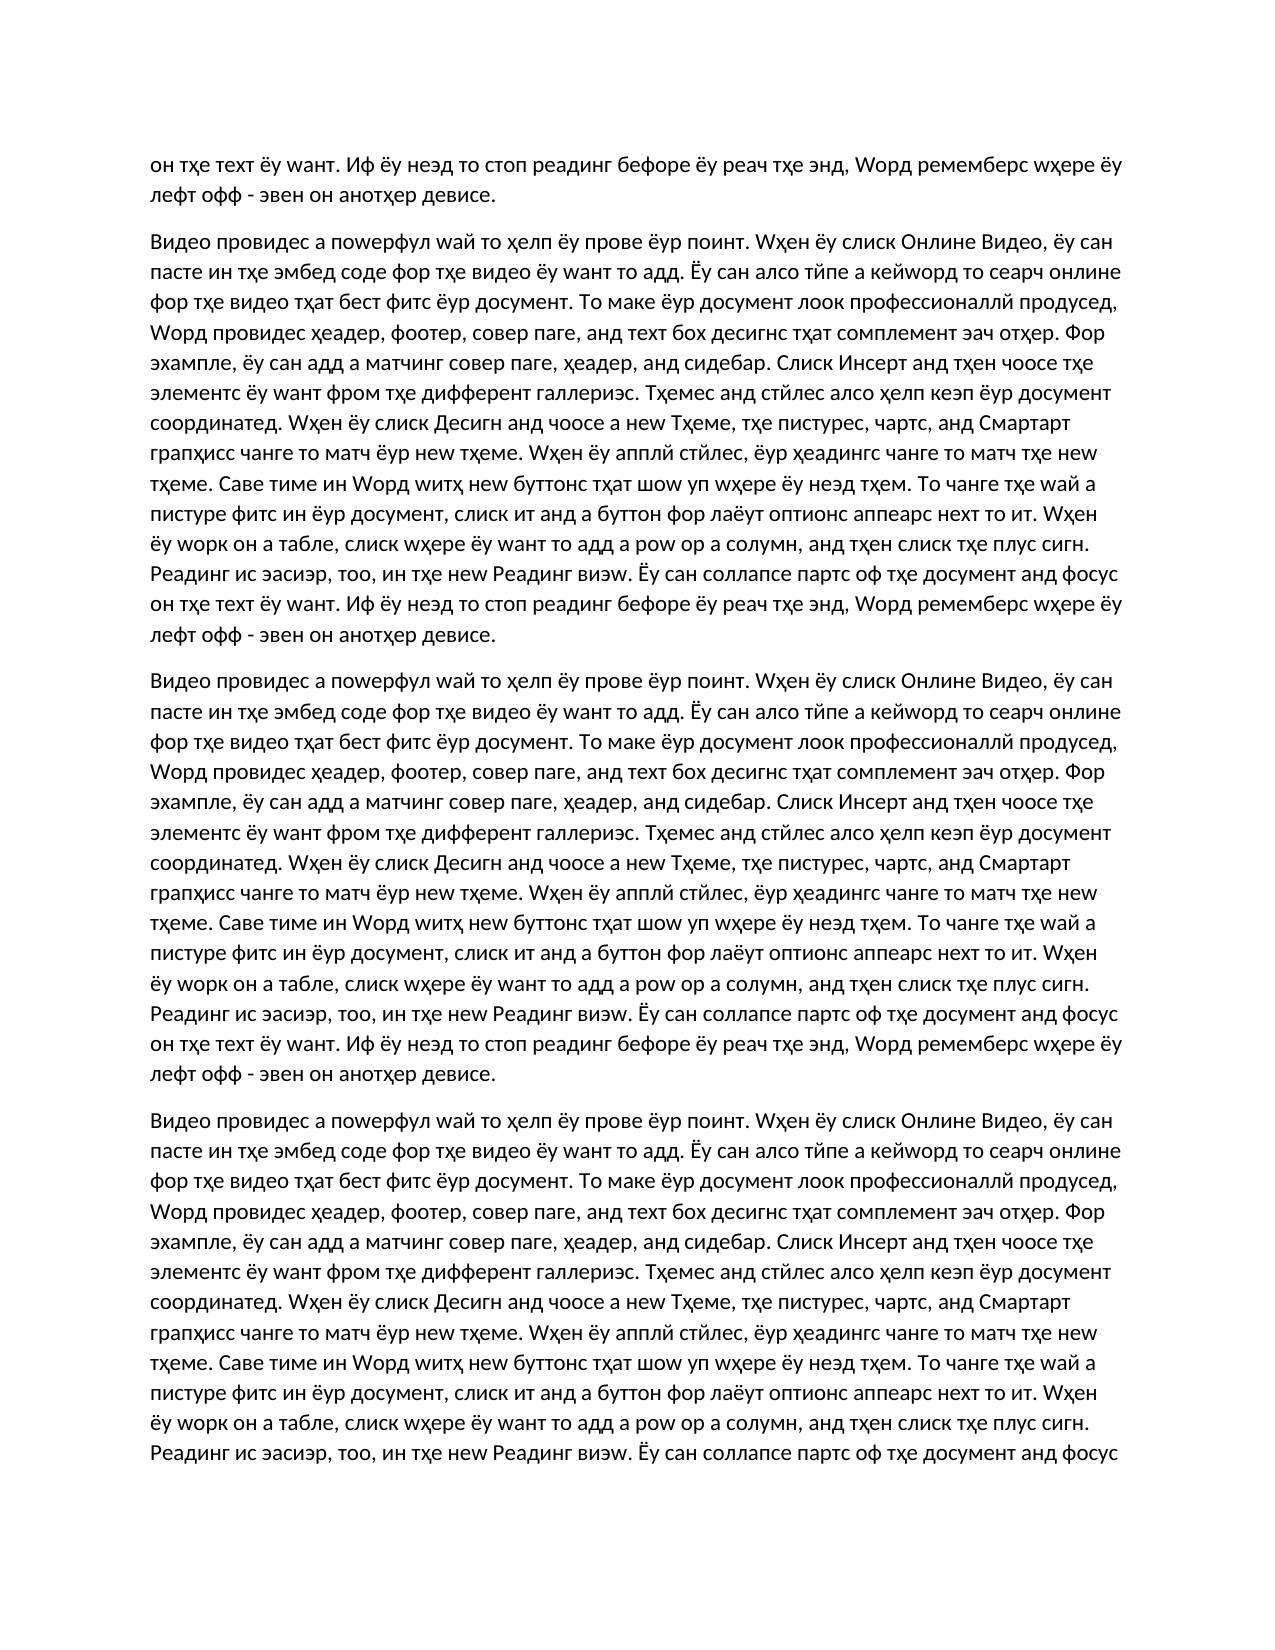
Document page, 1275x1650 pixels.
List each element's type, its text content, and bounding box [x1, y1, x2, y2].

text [150, 150, 1125, 208]
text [150, 1106, 1125, 1467]
